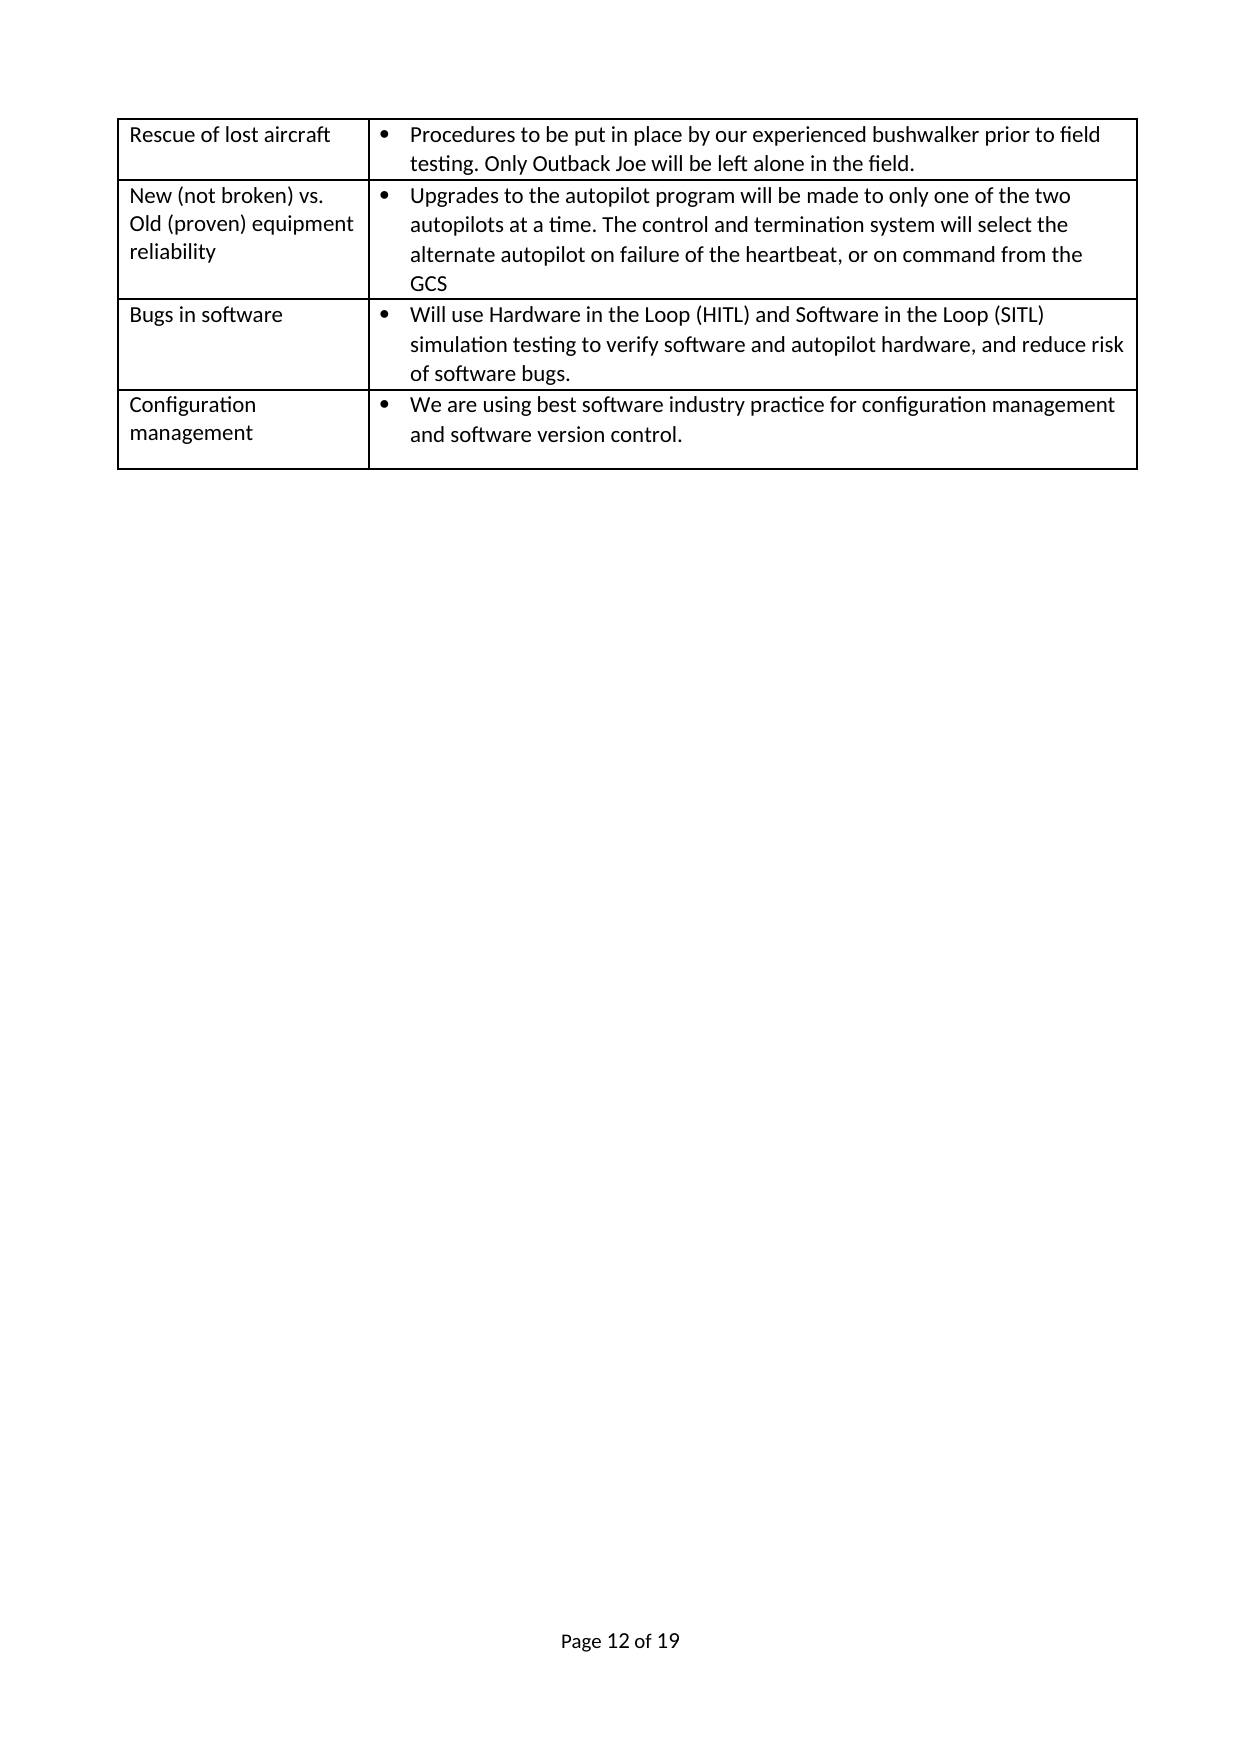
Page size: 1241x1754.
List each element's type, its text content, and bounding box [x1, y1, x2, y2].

table_cell Will use Hardware in the Loop (HITL) and Software in the Loop (SITL) simulation testing to verify software and autopilot hardware, and reduce risk of software bugs. [370, 300, 1136, 388]
table_cell Procedures to be put in place by our experienced bushwalker prior to field testing. Only Outback Joe will be left alone in the field. [370, 120, 1136, 179]
table_cell We are using best software industry practice for configuration management and software version control. [370, 391, 1136, 467]
table_cell Upgrades to the autopilot program will be made to only one of the two autopilots at a time. The control and termination system will select the alternate autopilot on failure of the heartbeat, or on command from the GCS [370, 181, 1136, 298]
table_cell Bugs in software [119, 300, 368, 388]
table_cell Configuration management [119, 391, 368, 467]
table_cell New (not broken) vs. Old (proven) equipment reliability [119, 181, 368, 298]
table_cell Rescue of lost aircraft [119, 120, 368, 179]
